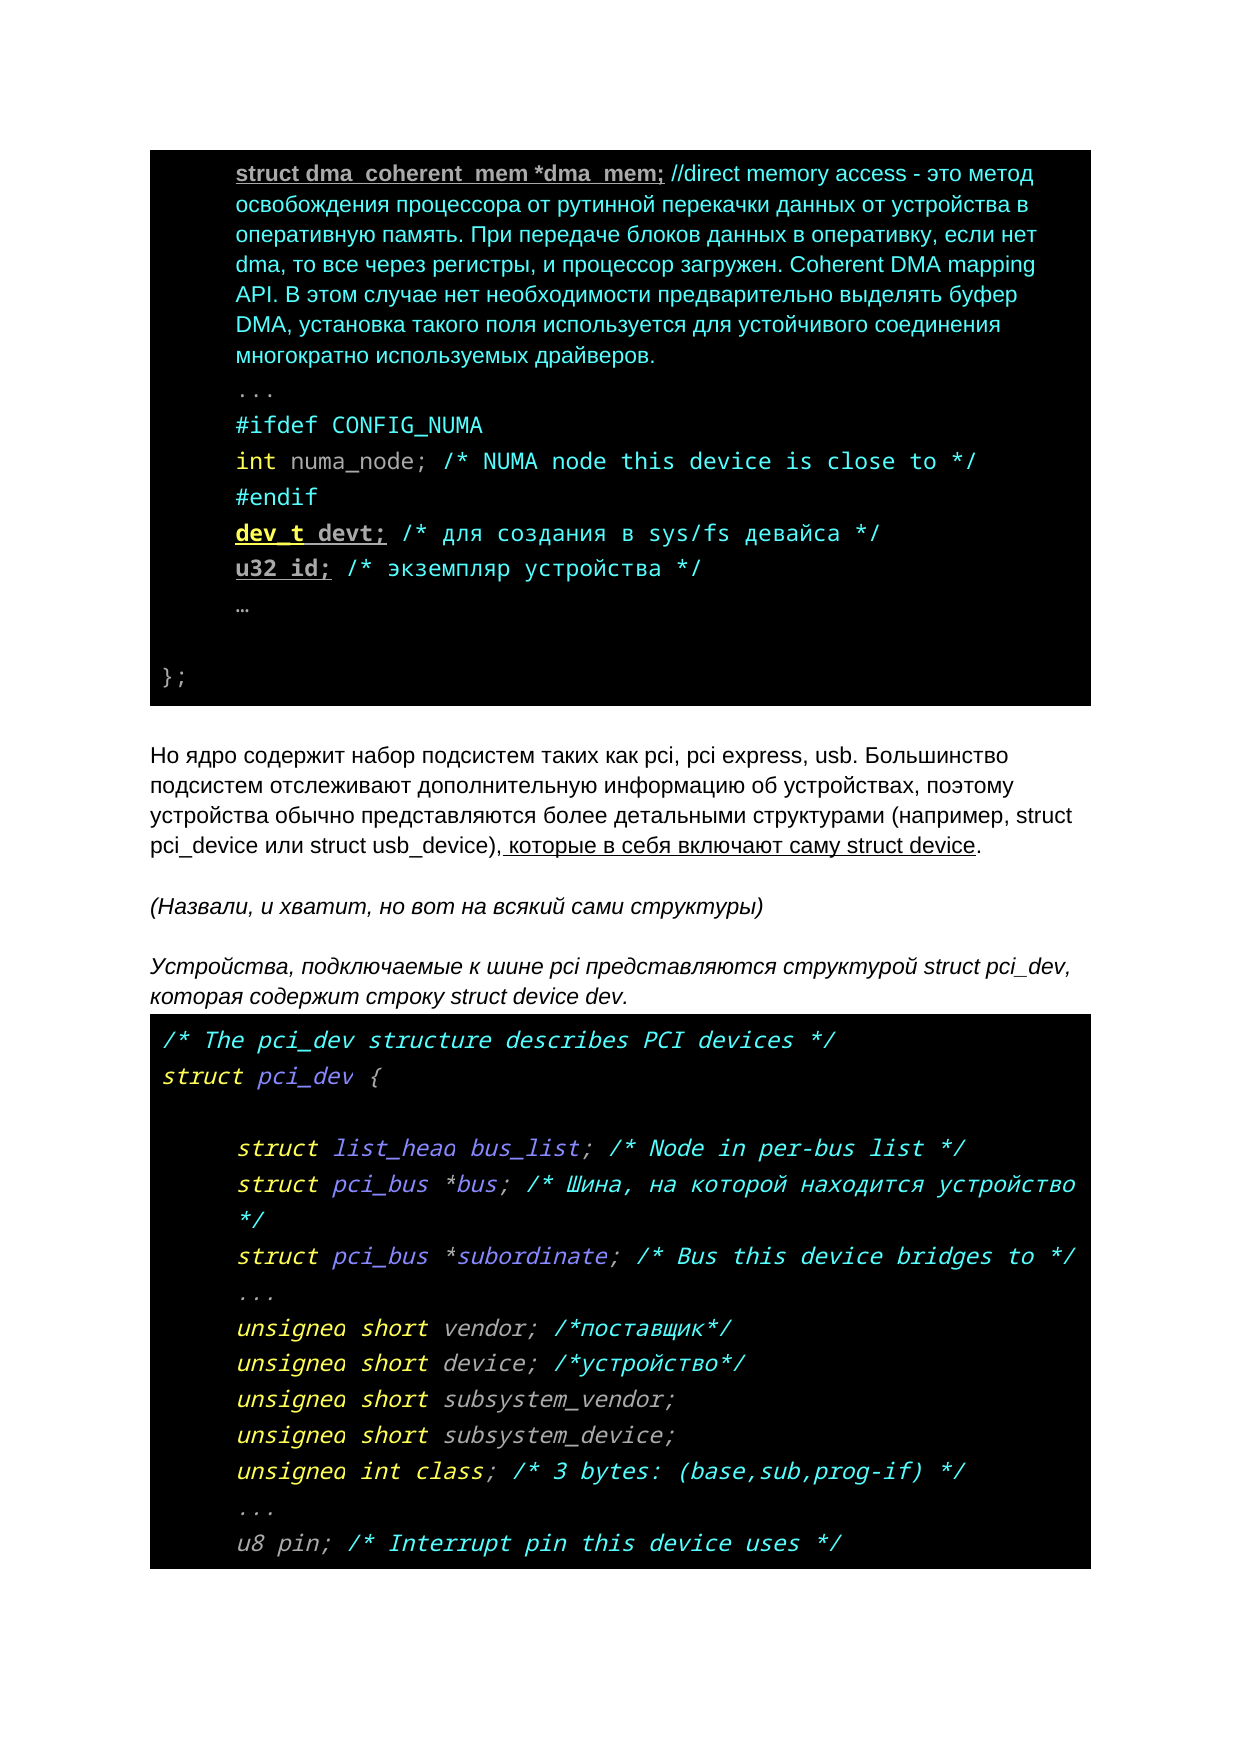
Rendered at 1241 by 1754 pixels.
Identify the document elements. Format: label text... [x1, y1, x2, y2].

text (Назвали, и хватит, но вот на всякий сами структуры) [150, 893, 1090, 919]
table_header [150, 150, 1091, 706]
text Но ядро содержит набор подсистем таких как pci, pci express, usb. Большинство подсистем отслеживают дополнительную информацию об устройствах, поэтому устройства обычно представляются более детальными структурами (например, struct pci_device или struct usb_device), которые в себя включают саму struct device. [150, 742, 1090, 859]
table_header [150, 1014, 1091, 1569]
text Устройства, подключаемые к шине pci представляются структурой struct pci_dev, которая содержит строку struct device dev. [150, 953, 1090, 1010]
